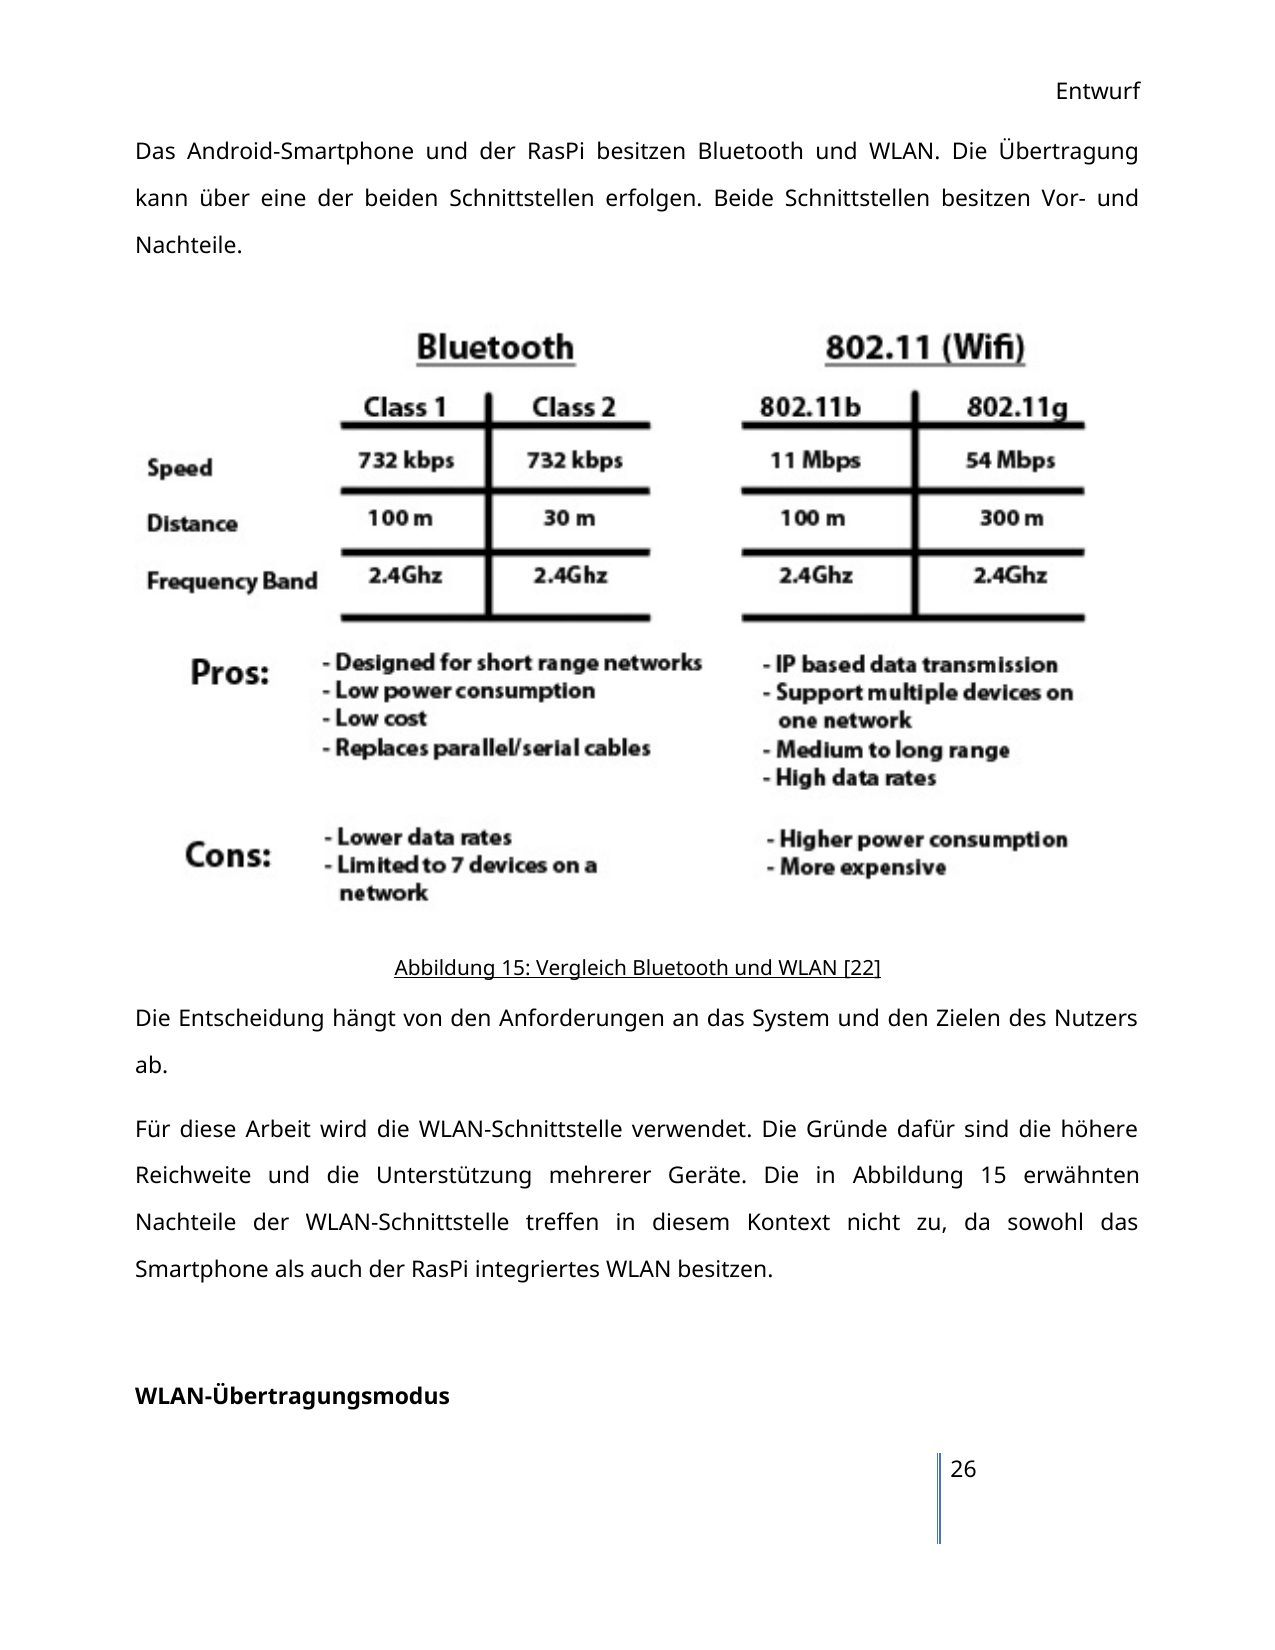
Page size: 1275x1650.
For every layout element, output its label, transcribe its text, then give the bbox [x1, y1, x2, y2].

text Die Entscheidung hängt von den Anforderungen an das System und den Zielen des Nutzers ab. [135, 1002, 1140, 1080]
text Abbildung : Vergleich Bluetooth und WLAN [135, 953, 1140, 981]
text WLAN-Übertragungsmodus [135, 1380, 1140, 1412]
text Für diese Arbeit wird die WLAN-Schnittstelle verwendet. Die Gründe dafür sind die höhere Reichweite und die Unterstützung mehrerer Geräte. Die in Abbildung 15 erwähnten Nachteile der WLAN-Schnittstelle treffen in diesem Kontext nicht zu, da sowohl das Smartphone als auch der RasPi integriertes WLAN besitzen. [135, 1113, 1140, 1284]
text Das Android-Smartphone und der RasPi besitzen Bluetooth und WLAN. Die Übertragung kann über eine der beiden Schnittstellen erfolgen. Beide Schnittstellen besitzen Vor- und Nachteile. [135, 135, 1140, 260]
picture [135, 292, 1107, 921]
